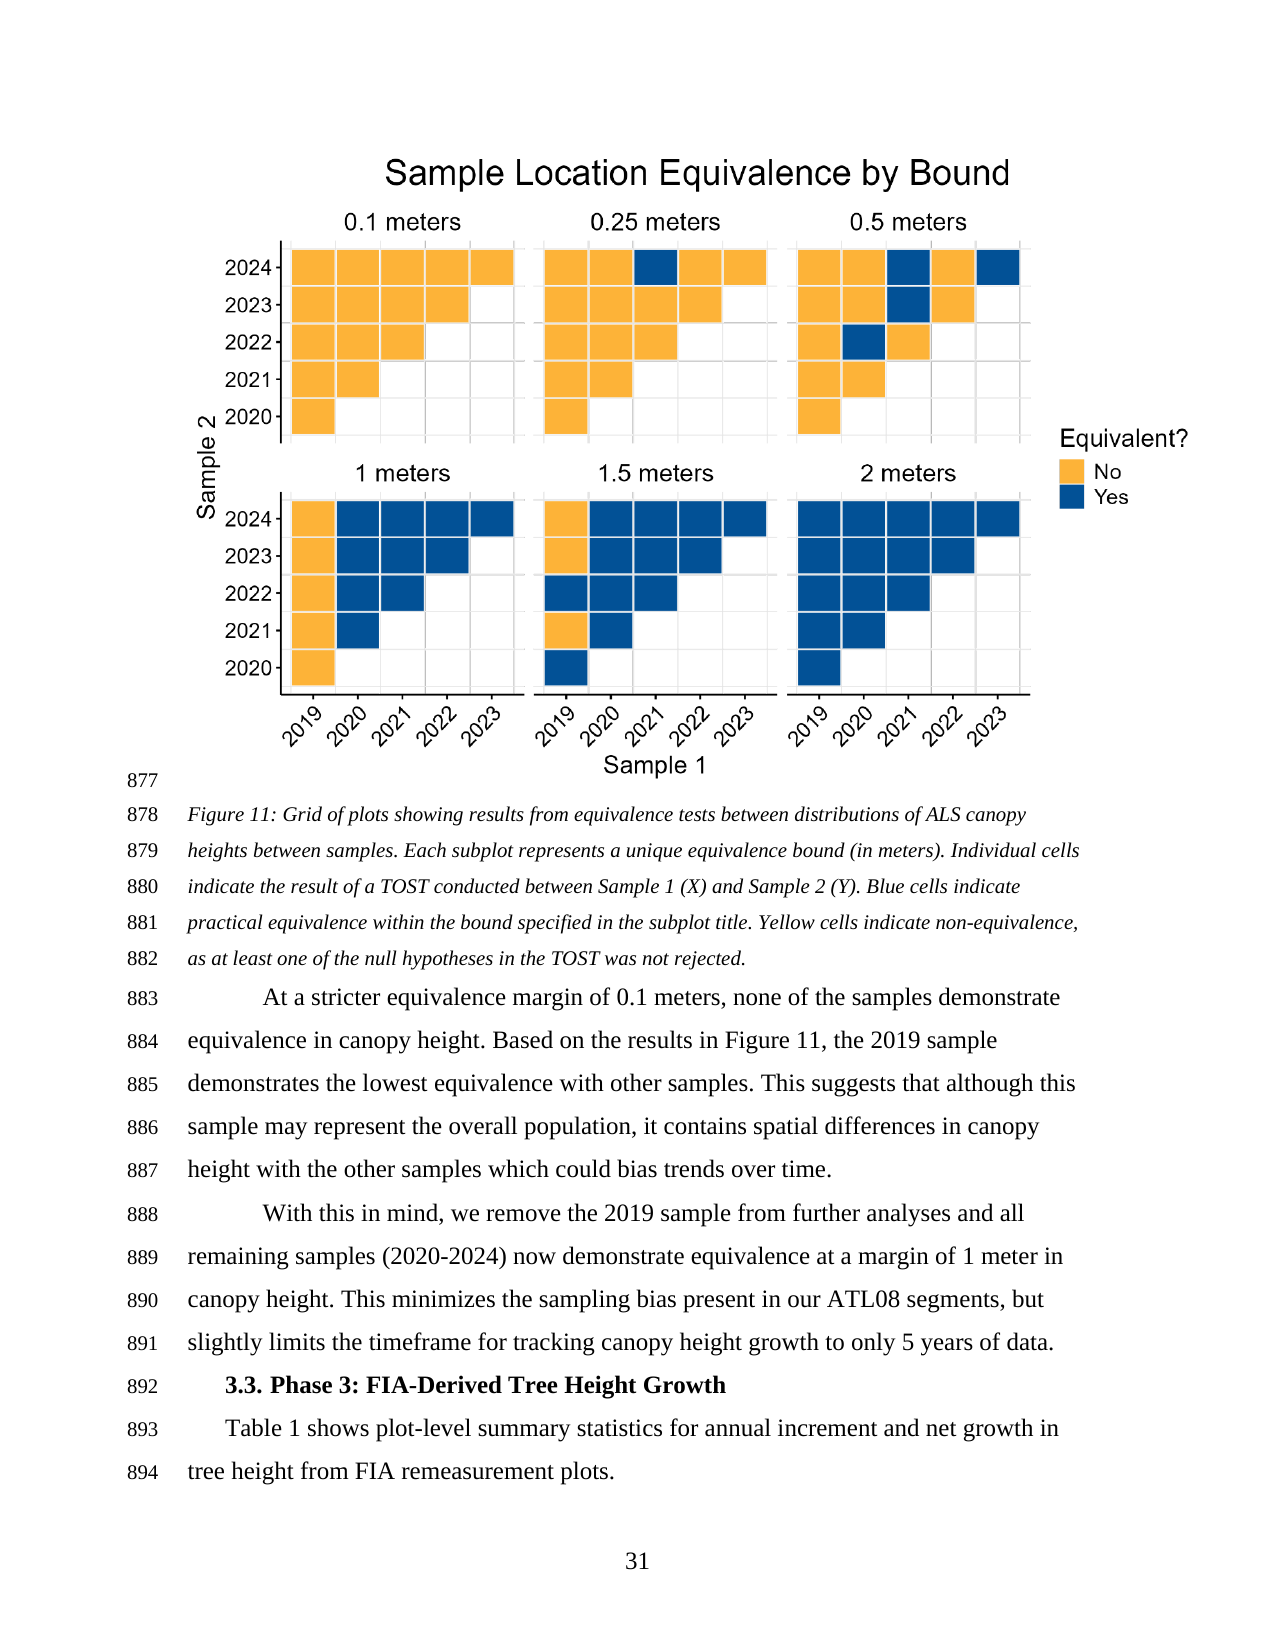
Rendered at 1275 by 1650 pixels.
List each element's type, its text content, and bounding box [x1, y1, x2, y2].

text Table 1 shows plot-level summary statistics for annual increment and net growth in tree height from FIA remeasurement plots. [187, 1413, 1087, 1485]
picture [187, 150, 1208, 788]
text At a stricter equivalence margin of 0.1 meters, none of the samples demonstrate equivalence in canopy height. Based on the results in Figure 11, the 2019 sample demonstrates the lowest equivalence with other samples. This suggests that although this sample may represent the overall population, it contains spatial differences in canopy height with the other samples which could bias trends over time. [187, 982, 1087, 1183]
text With this in mind, we remove the 2019 sample from further analyses and all remaining samples (2020-2024) now demonstrate equivalence at a margin of 1 meter in canopy height. This minimizes the sampling bias present in our ATL08 segments, but slightly limits the timeframe for tracking canopy height growth to only 5 years of data. [187, 1198, 1087, 1356]
list Phase 3: FIA-Derived Tree Height Growth [225, 1370, 1087, 1399]
text Figure 11: Grid of plots showing results from equivalence tests between distributions of ALS canopy heights between samples. Each subplot represents a unique equivalence bound (in meters). Individual cells indicate the result of a TOST conducted between Sample 1 (X) and Sample 2 (Y). Blue cells indicate practical equivalence within the bound specified in the subplot title. Yellow cells indicate non-equivalence, as at least one of the null hypotheses in the TOST was not rejected. [187, 802, 1087, 970]
